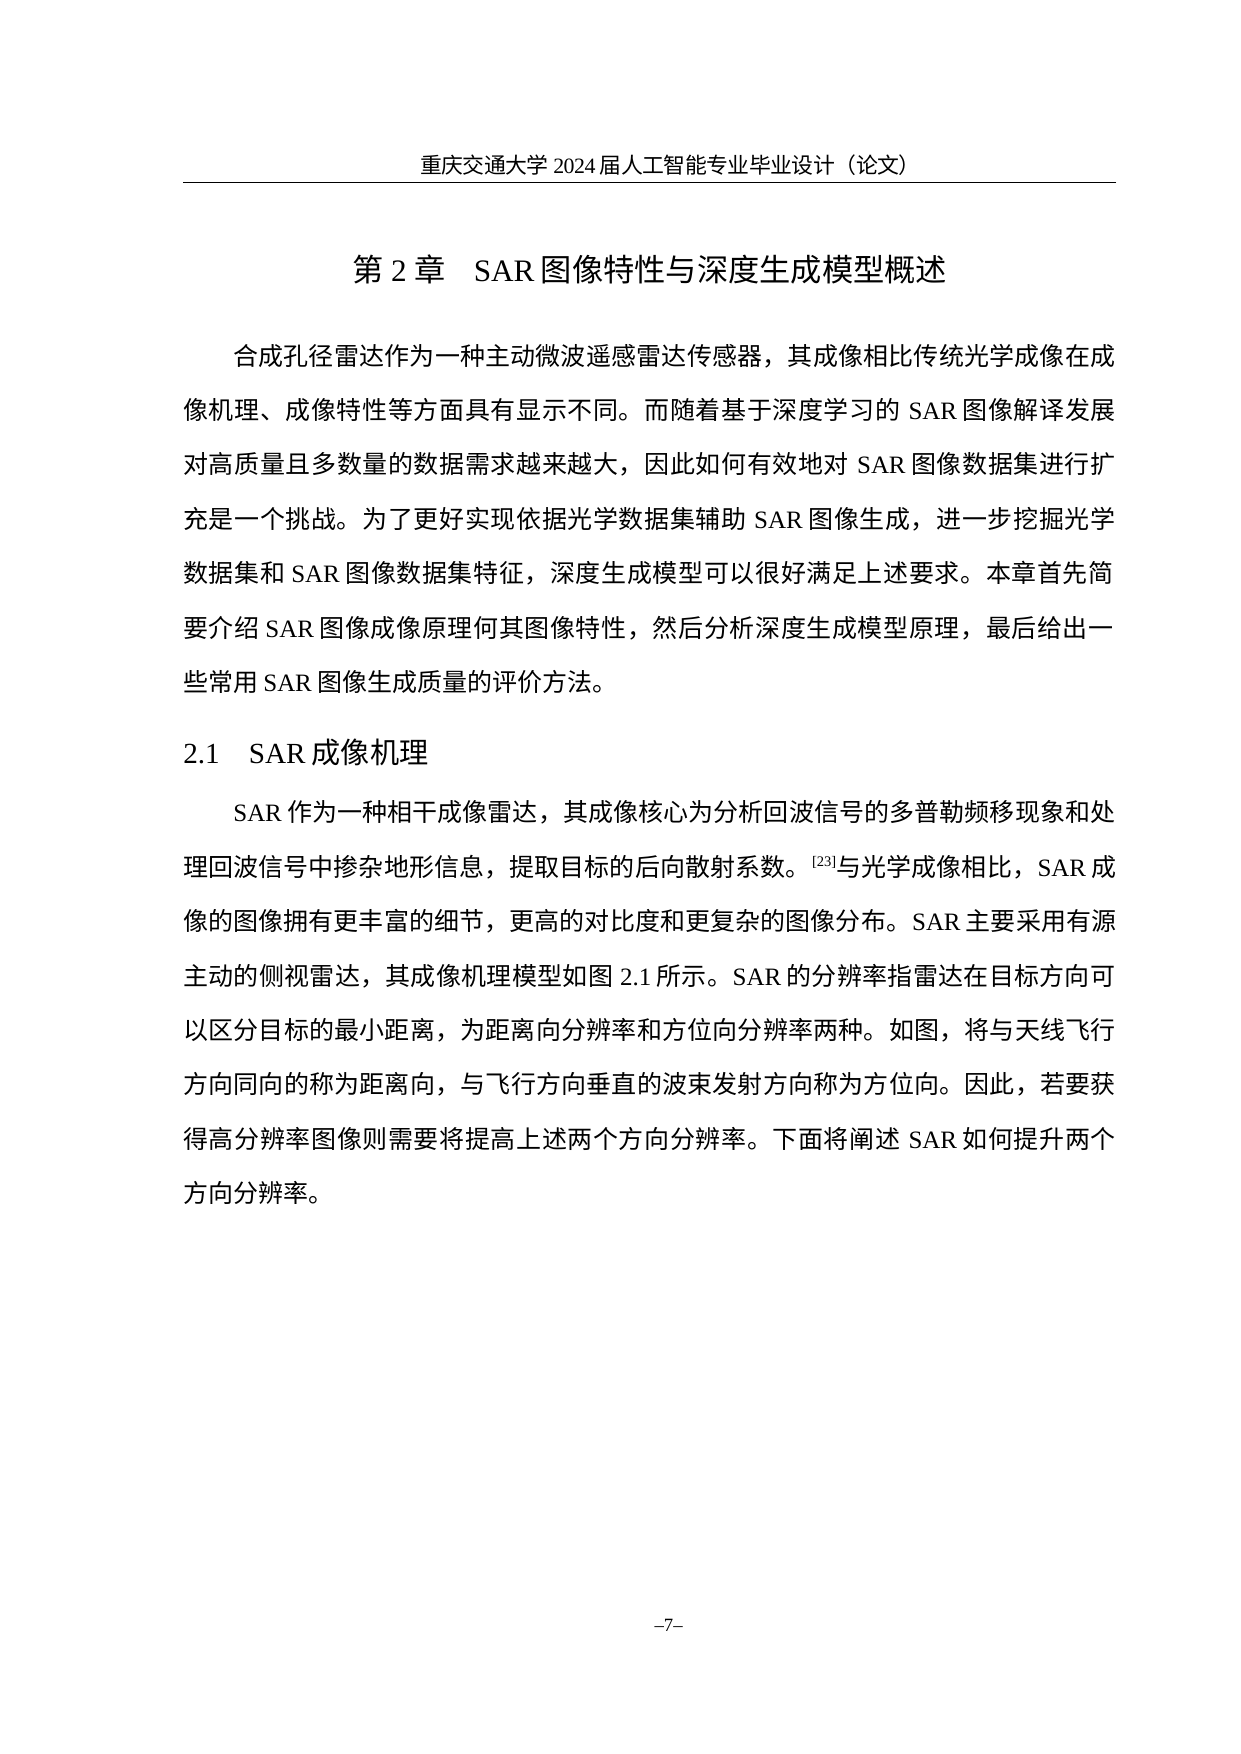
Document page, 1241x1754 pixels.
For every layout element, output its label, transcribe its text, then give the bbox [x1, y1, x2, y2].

text 合成孔径雷达作为一种主动微波遥感雷达传感器，其成像相比传统光学成像在成像机理、成像特性等方面具有显示不同。而随着基于深度学习的SAR图像解译发展对高质量且多数量的数据需求越来越大，因此如何有效地对SAR图像数据集进行扩充是一个挑战。为了更好实现依据光学数据集辅助SAR图像生成，进一步挖掘光学数据集和SAR图像数据集特征，深度生成模型可以很好满足上述要求。本章首先简要介绍SAR图像成像原理何其图像特性，然后分析深度生成模型原理，最后给出一些常用SAR图像生成质量的评价方法。 [183, 336, 1116, 699]
subtitle SAR成像机理 [183, 729, 1116, 772]
subtitle SAR图像特性与深度生成模型概述 [183, 246, 1116, 291]
text SAR作为一种相干成像雷达，其成像核心为分析回波信号的多普勒频移现象和处理回波信号中掺杂地形信息，提取目标的后向散射系数。[23]与光学成像相比，SAR成像的图像拥有更丰富的细节，更高的对比度和更复杂的图像分布。SAR主要采用有源主动的侧视雷达，其成像机理模型如图2.1所示。SAR的分辨率指雷达在目标方向可以区分目标的最小距离，为距离向分辨率和方位向分辨率两种。如图，将与天线飞行方向同向的称为距离向，与飞行方向垂直的波束发射方向称为方位向。因此，若要获得高分辨率图像则需要将提高上述两个方向分辨率。下面将阐述SAR如何提升两个方向分辨率。 [183, 793, 1116, 1210]
